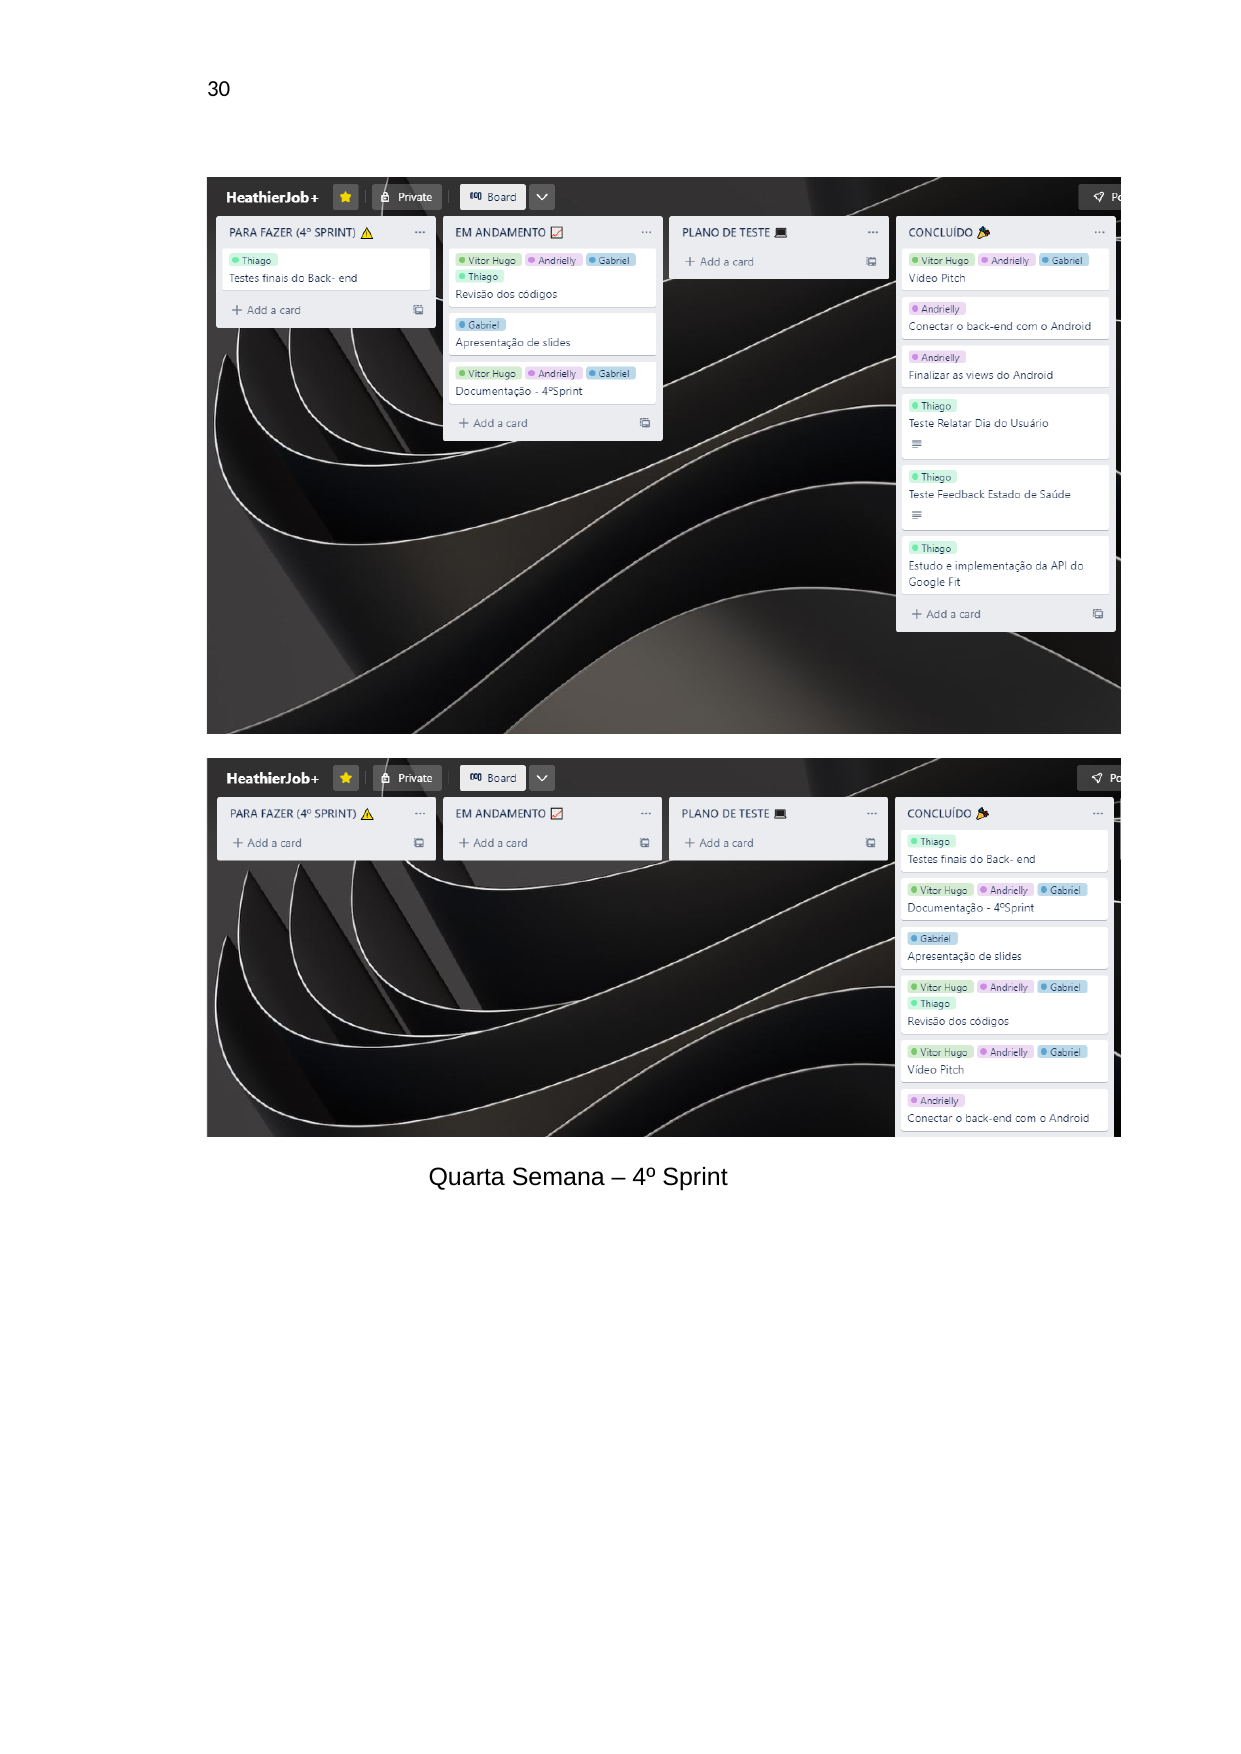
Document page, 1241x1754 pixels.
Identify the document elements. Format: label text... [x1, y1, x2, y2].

text Quarta Semana – 4º Sprint [354, 1162, 1122, 1190]
picture [206, 758, 1121, 1137]
picture [206, 177, 1121, 734]
